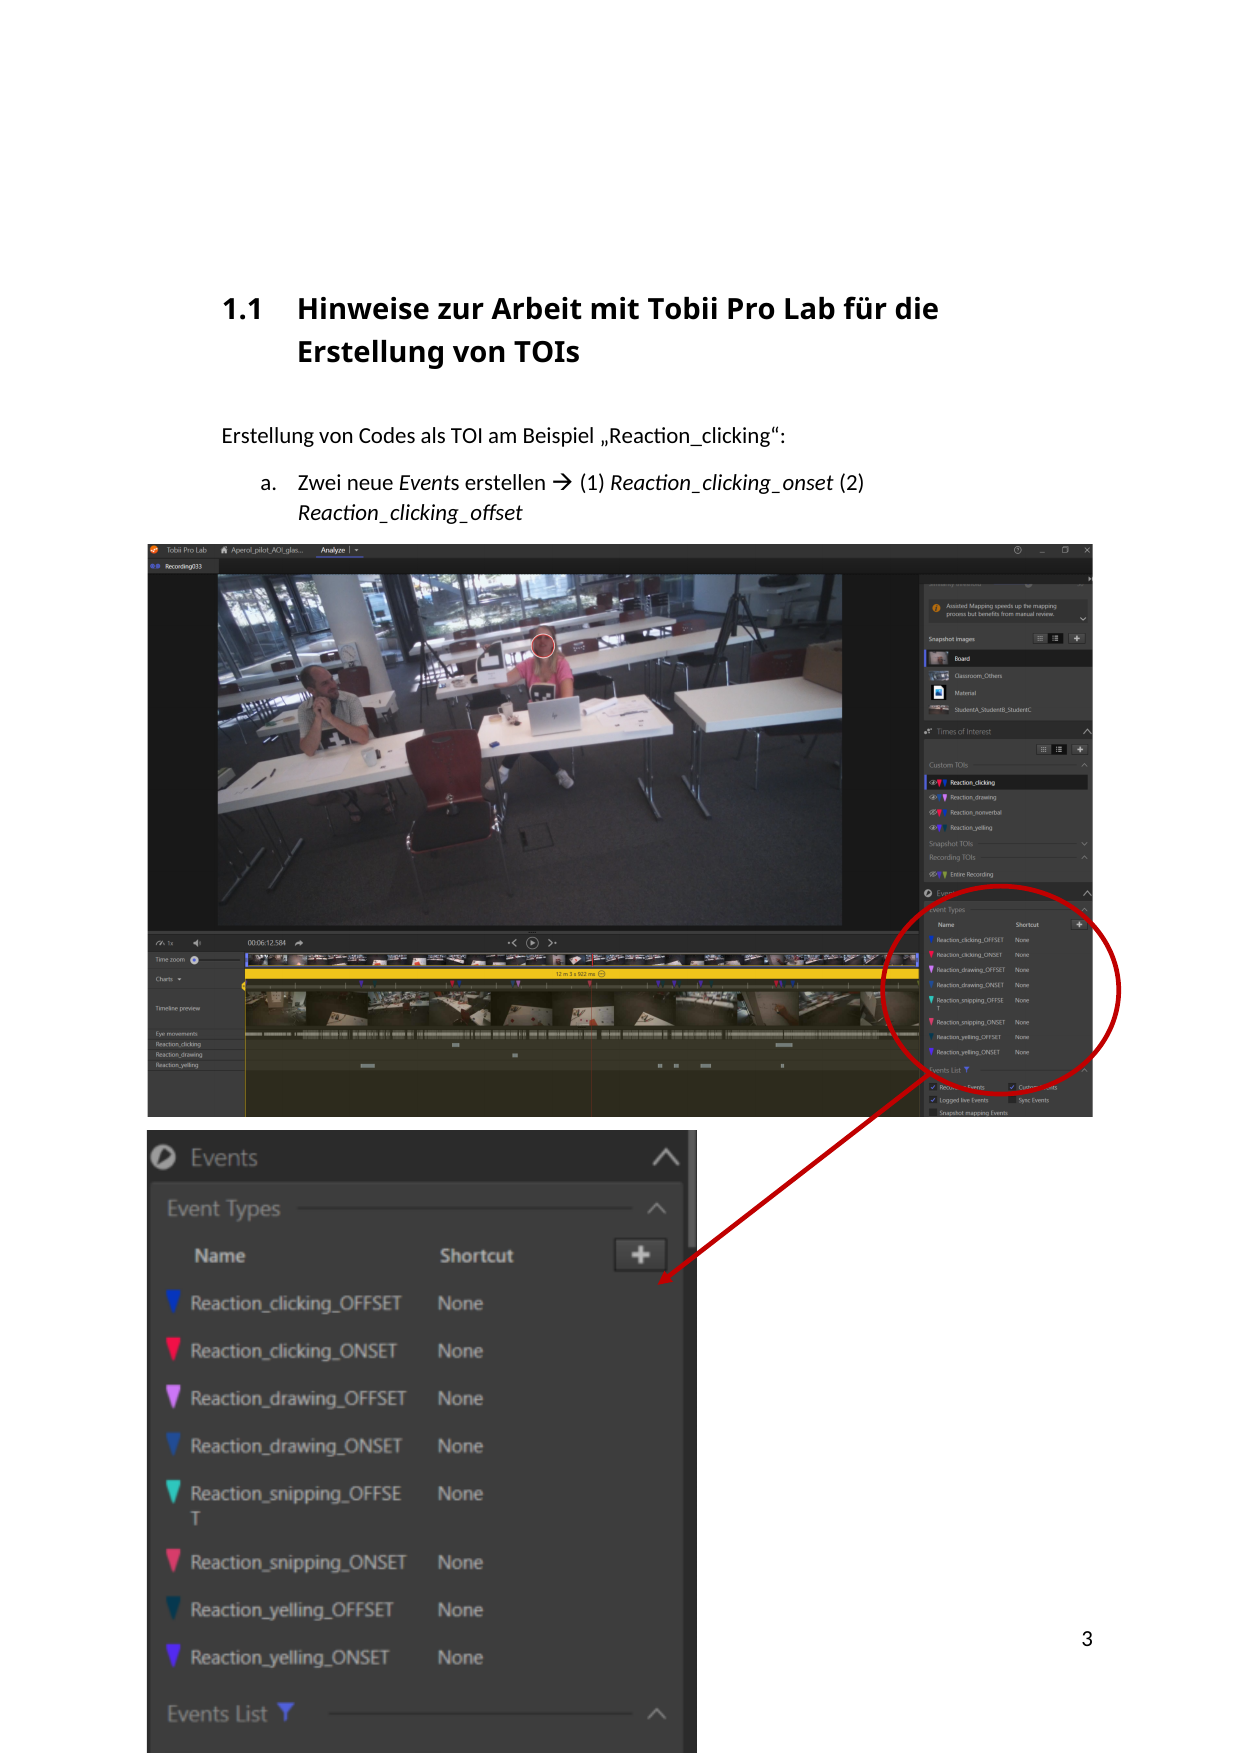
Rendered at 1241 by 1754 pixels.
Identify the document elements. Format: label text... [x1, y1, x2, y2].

picture [147, 544, 1093, 1117]
picture [146, 1130, 697, 1753]
list Zwei neue Events erstellen (1) Reaction_clicking_onset (2) Reaction_clicking_offset [260, 468, 1093, 526]
subtitle Hinweise zur Arbeit mit Tobii Pro Lab für die Erstellung von TOIs [222, 288, 1093, 371]
picture [879, 1060, 1093, 1117]
picture [886, 889, 1093, 1091]
text Erstellung von Codes als TOI am Beispiel „Reaction_clicking“: [148, 421, 1093, 449]
